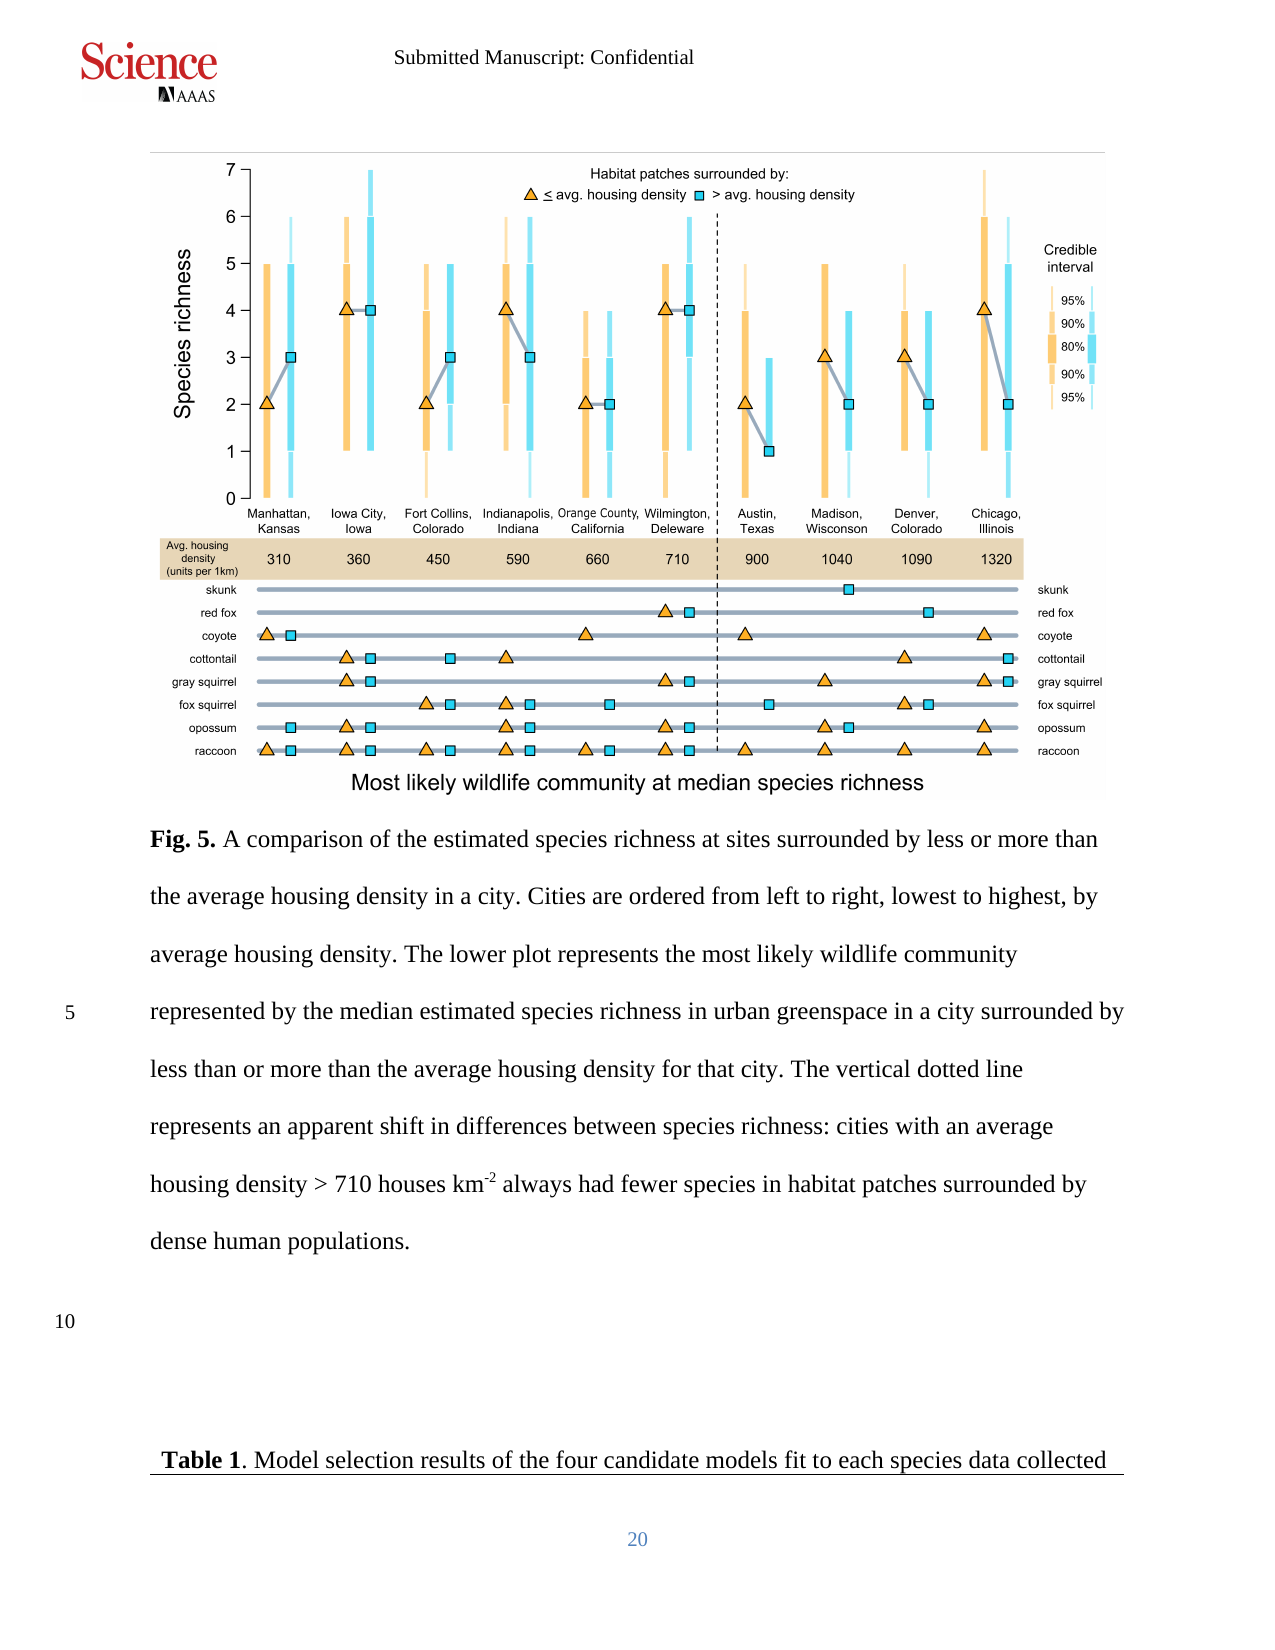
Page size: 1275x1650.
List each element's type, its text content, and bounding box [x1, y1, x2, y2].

picture [150, 150, 1125, 800]
picture [81, 42, 217, 102]
text Fig. 5. A comparison of the estimated species richness at sites surrounded by less or more than the average housing density in a city. Cities are ordered from left to right, lowest to highest, by average housing density. The lower plot represents the most likely wildlife community represented by the median estimated species richness in urban greenspace in a city surrounded by less than or more than the average housing density for that city. The vertical dotted line represents an apparent shift in differences between species richness: cities with an average housing density > 710 houses km-2 always had fewer species in habitat patches surrounded by dense human populations. [150, 824, 1125, 1255]
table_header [150, 1445, 1124, 1474]
